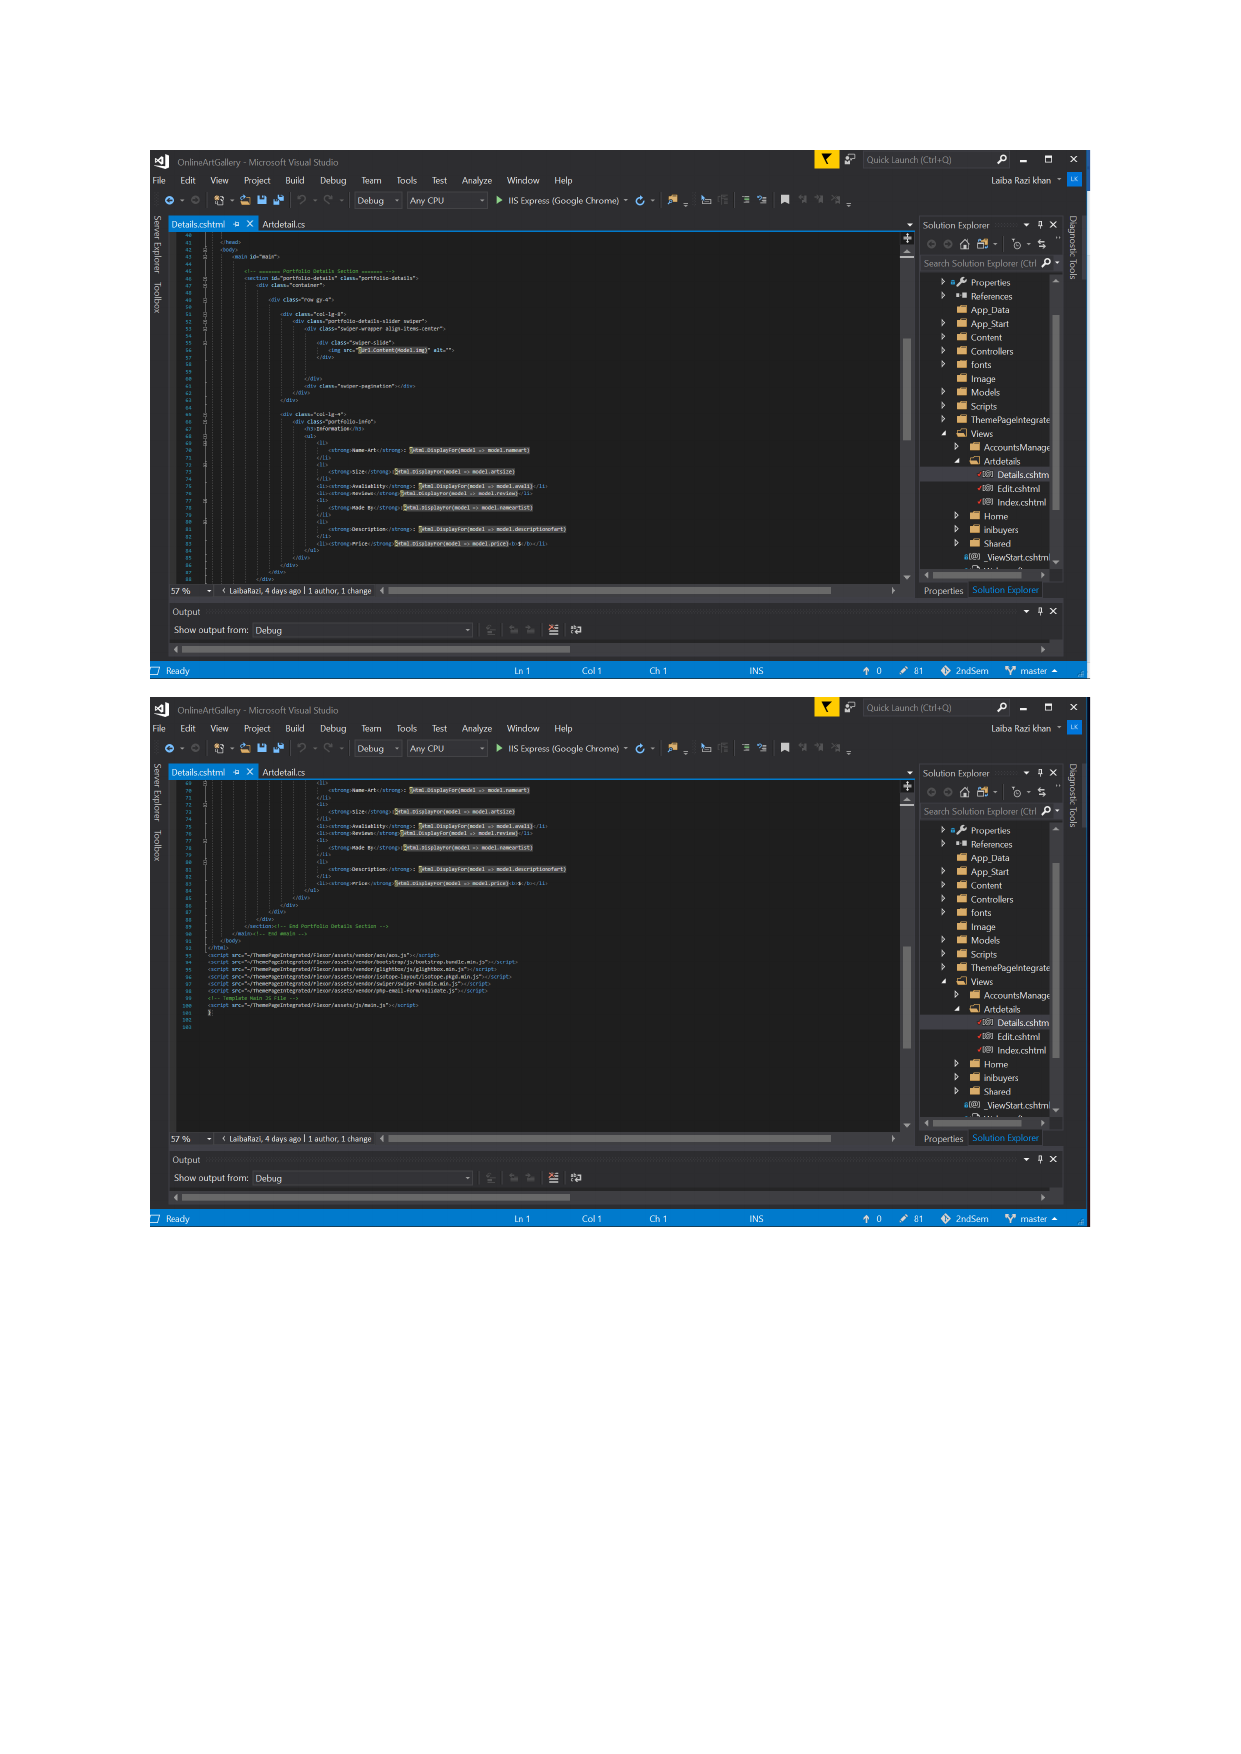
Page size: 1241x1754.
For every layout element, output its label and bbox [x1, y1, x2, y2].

picture [150, 697, 1091, 1227]
picture [150, 150, 1091, 679]
